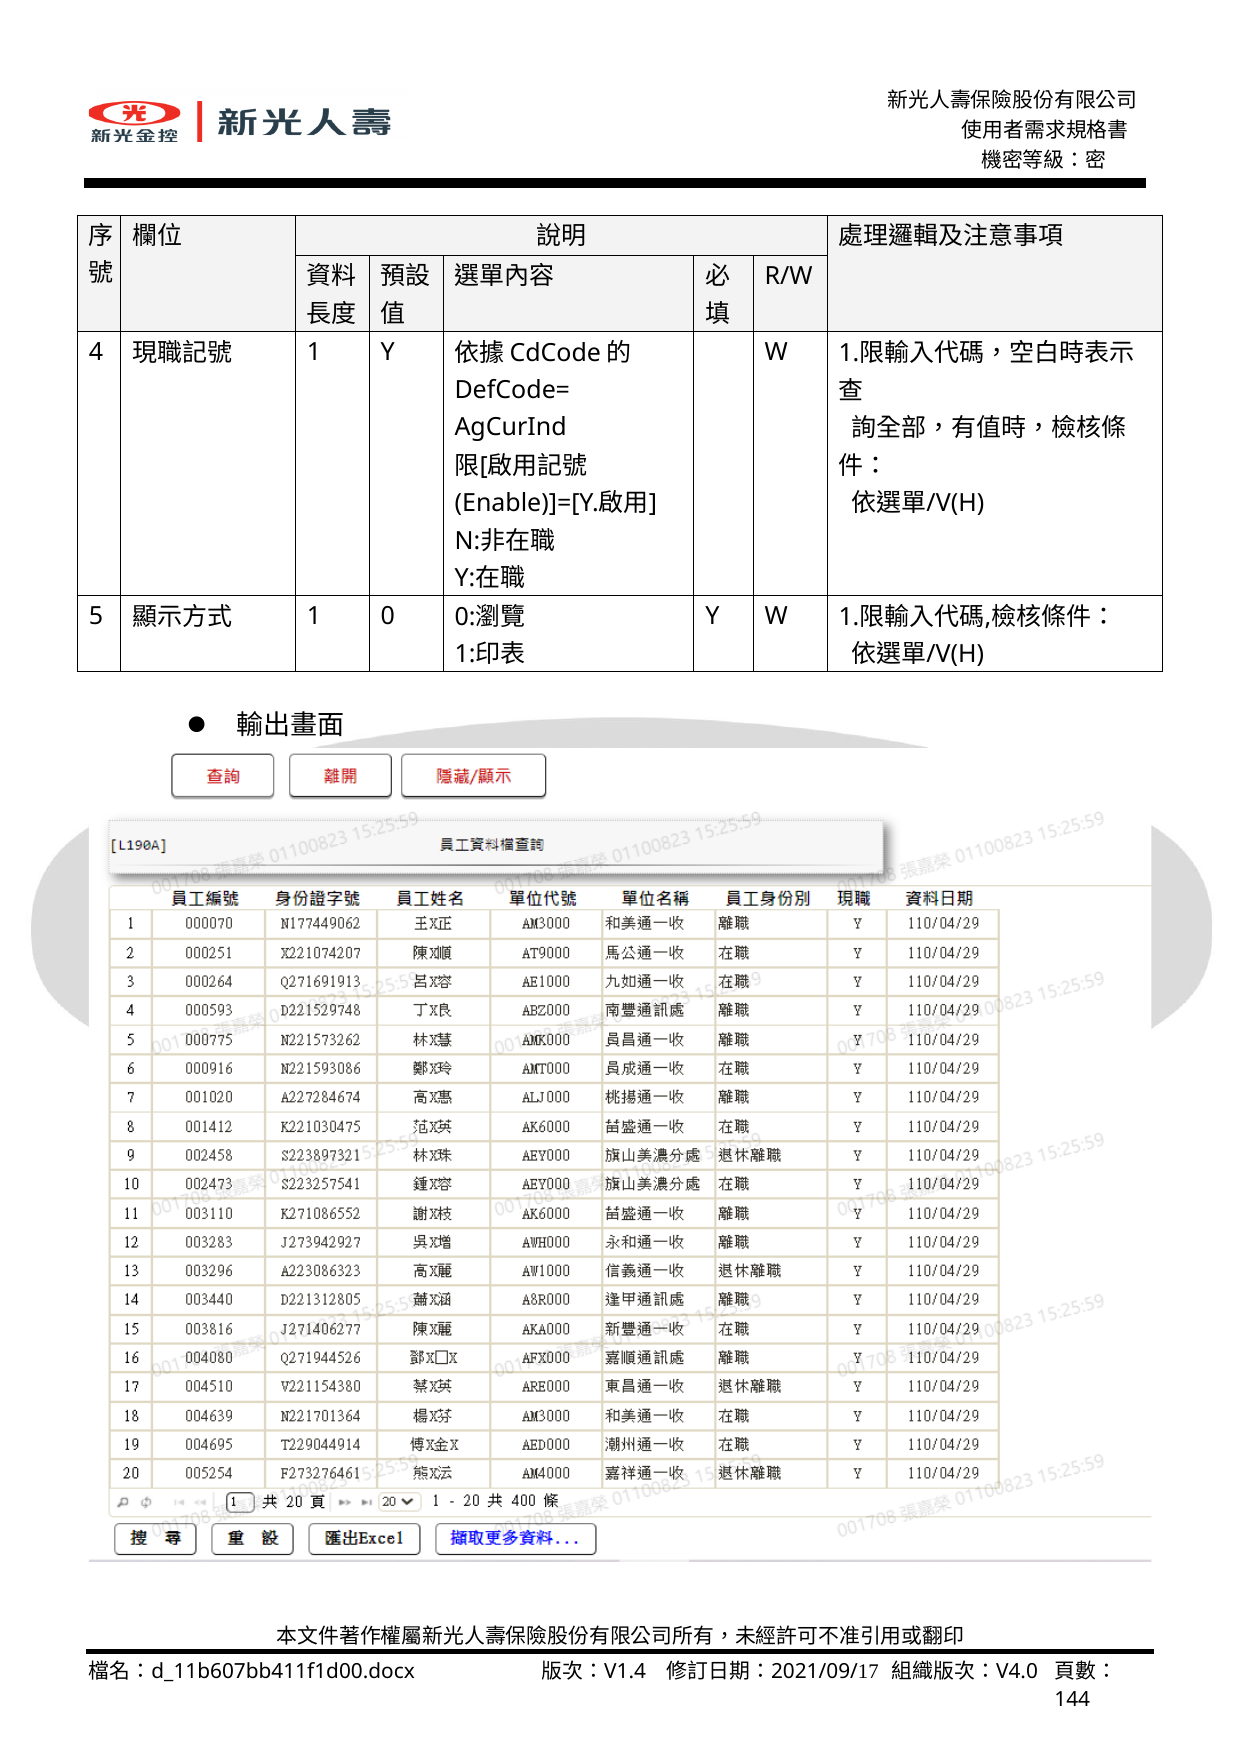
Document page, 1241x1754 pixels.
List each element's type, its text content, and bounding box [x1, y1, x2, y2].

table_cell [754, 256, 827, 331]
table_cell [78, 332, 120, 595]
picture [25, 709, 1215, 1562]
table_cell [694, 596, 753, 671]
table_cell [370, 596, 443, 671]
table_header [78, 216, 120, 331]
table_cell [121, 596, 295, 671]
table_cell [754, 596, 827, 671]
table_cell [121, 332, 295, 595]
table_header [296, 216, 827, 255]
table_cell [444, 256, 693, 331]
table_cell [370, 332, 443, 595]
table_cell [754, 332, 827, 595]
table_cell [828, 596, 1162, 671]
picture [88, 86, 414, 142]
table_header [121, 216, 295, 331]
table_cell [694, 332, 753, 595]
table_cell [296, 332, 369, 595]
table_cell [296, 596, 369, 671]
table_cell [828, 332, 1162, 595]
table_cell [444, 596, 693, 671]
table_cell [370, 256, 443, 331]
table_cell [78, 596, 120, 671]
list 輸出畫面 [186, 703, 1152, 742]
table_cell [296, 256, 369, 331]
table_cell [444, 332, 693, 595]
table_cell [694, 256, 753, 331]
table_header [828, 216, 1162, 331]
